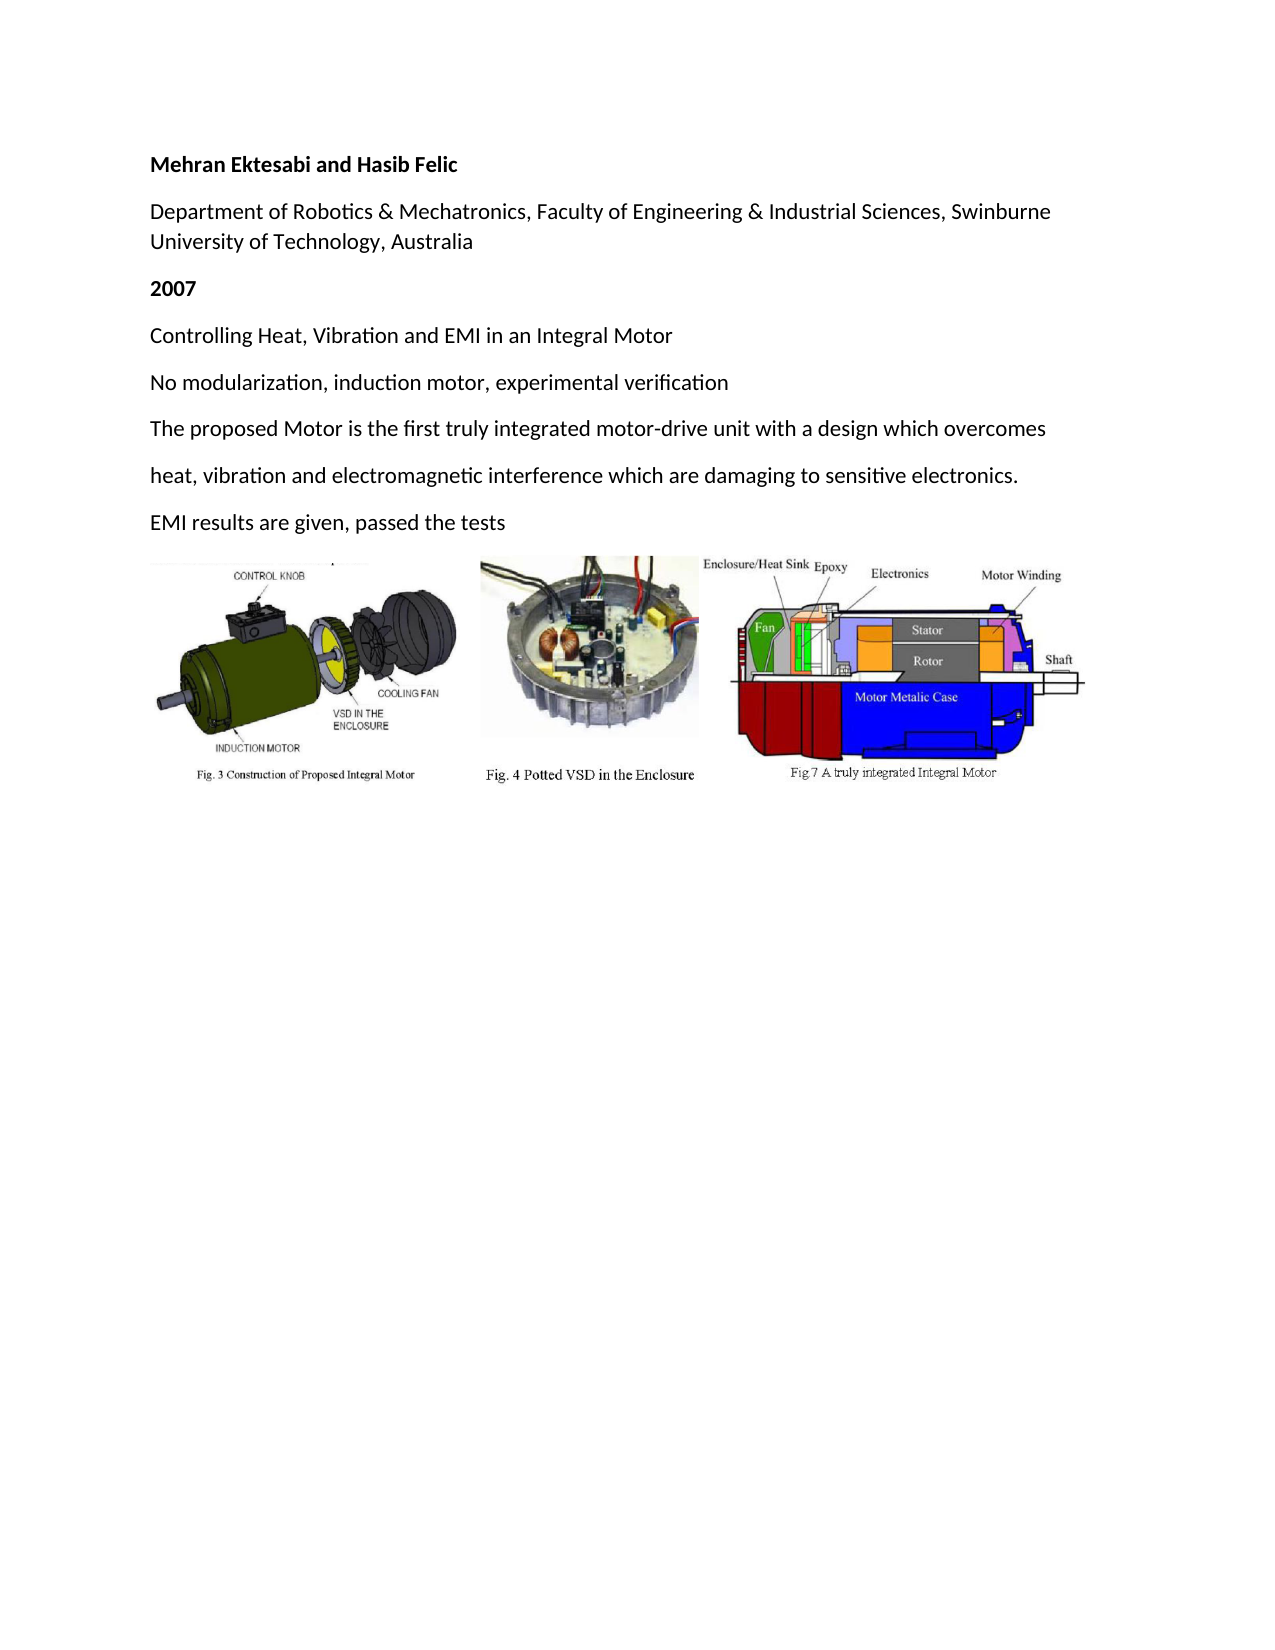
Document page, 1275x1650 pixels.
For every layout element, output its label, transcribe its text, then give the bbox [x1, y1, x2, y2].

text Controlling Heat, Vibration and EMI in an Integral Motor [150, 321, 1125, 349]
text heat, vibration and electromagnetic interference which are damaging to sensitive electronics. [150, 461, 1125, 489]
text The proposed Motor is the first truly integrated motor-drive unit with a design which overcomes [150, 414, 1125, 443]
text No modularization, induction motor, experimental verification [150, 368, 1125, 396]
text Department of Robotics & Mechatronics, Faculty of Engineering & Industrial Sciences, Swinburne University of Technology, Australia [150, 197, 1125, 255]
text 2007 [150, 274, 1125, 302]
text Mehran Ektesabi and Hasib Felic [150, 150, 1125, 178]
text EMI results are given, passed the tests [150, 508, 1125, 536]
picture [150, 555, 1086, 789]
